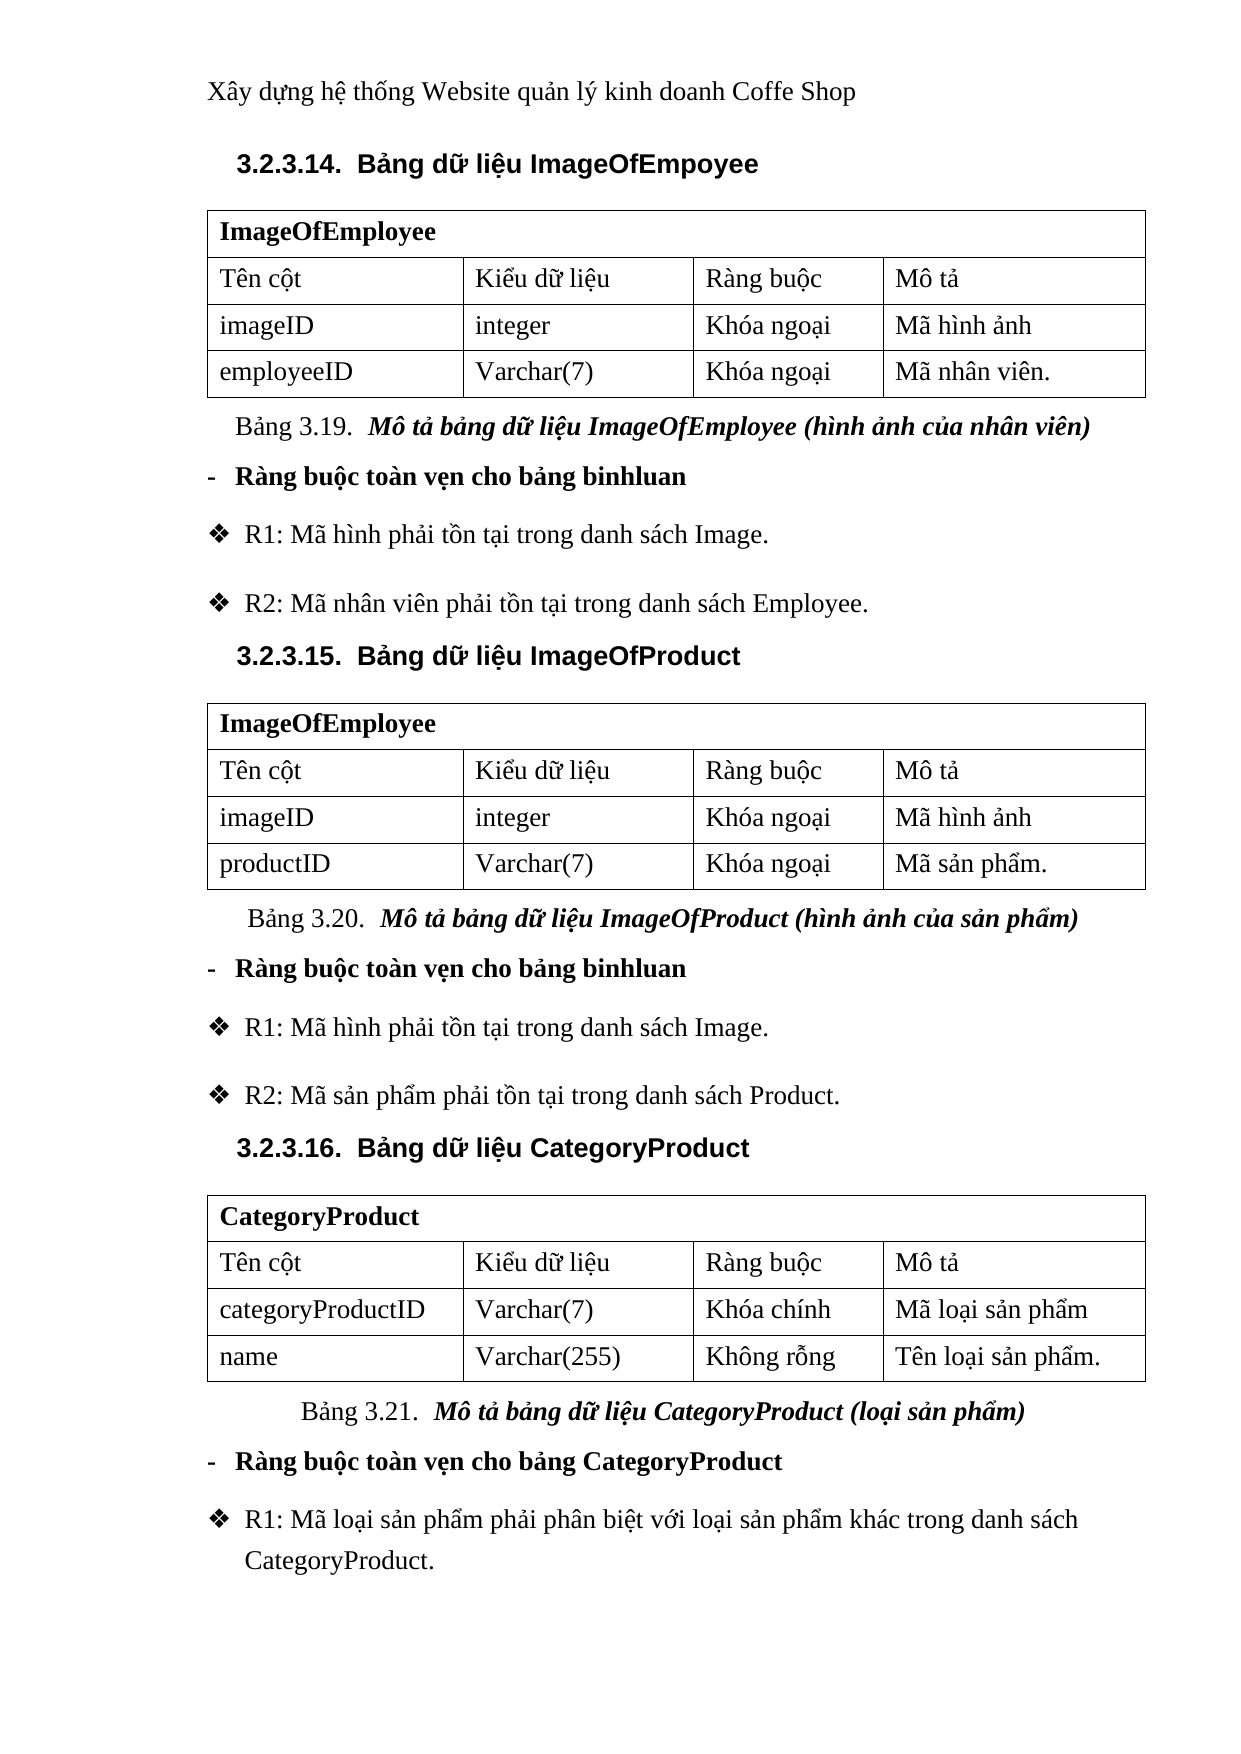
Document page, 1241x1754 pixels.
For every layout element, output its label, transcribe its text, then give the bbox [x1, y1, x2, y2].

table_cell integer [464, 305, 693, 350]
table_header CategoryProduct [208, 1196, 1145, 1241]
table_cell Mô tả [884, 1242, 1145, 1288]
table_cell Varchar(7) [464, 1289, 693, 1334]
table_cell Varchar(7) [464, 844, 693, 889]
table_header ImageOfEmployee [208, 211, 1145, 257]
table_cell Mã nhân viên. [884, 351, 1145, 397]
table_cell Kiểu dữ liệu [464, 750, 693, 796]
table_cell Khóa chính [694, 1289, 883, 1334]
list Mô tả bảng dữ liệu CategoryProduct (loại sản phẩm) [207, 1395, 1122, 1426]
list R1: Mã loại sản phẩm phải phân biệt với loại sản phẩm khác trong danh sách CategoryProduct. [207, 1488, 1122, 1575]
table_cell Ràng buộc [694, 258, 883, 303]
table_cell Tên loại sản phẩm. [884, 1336, 1145, 1381]
list Ràng buộc toàn vẹn cho bảng binhluan [207, 460, 1122, 491]
table_cell integer [464, 797, 693, 842]
list R1: Mã hình phải tồn tại trong danh sách Image. [207, 504, 1122, 559]
table_cell imageID [208, 305, 463, 350]
table_cell Tên cột [208, 258, 463, 303]
table_cell Mã hình ảnh [884, 797, 1145, 842]
list Ràng buộc toàn vẹn cho bảng binhluan [207, 952, 1122, 983]
table_cell Tên cột [208, 750, 463, 796]
list R2: Mã nhân viên phải tồn tại trong danh sách Employee. [207, 572, 1122, 627]
table_cell Mô tả [884, 750, 1145, 796]
table_cell Khóa ngoại [694, 844, 883, 889]
list Bảng dữ liệu ImageOfEmpoyee [236, 148, 1122, 179]
list Mô tả bảng dữ liệu ImageOfProduct (hình ảnh của sản phẩm) [207, 903, 1122, 934]
table_cell Khóa ngoại [694, 305, 883, 350]
table_cell imageID [208, 797, 463, 842]
table_cell Khóa ngoại [694, 797, 883, 842]
list Bảng dữ liệu ImageOfProduct [236, 640, 1122, 671]
table_cell categoryProductID [208, 1289, 463, 1334]
table_cell Không rỗng [694, 1336, 883, 1381]
table_cell Ràng buộc [694, 750, 883, 796]
table_cell Khóa ngoại [694, 351, 883, 397]
table_cell name [208, 1336, 463, 1381]
table_cell Kiểu dữ liệu [464, 258, 693, 303]
table_cell Tên cột [208, 1242, 463, 1288]
table_cell Mã loại sản phẩm [884, 1289, 1145, 1334]
table_cell productID [208, 844, 463, 889]
table_cell Mã hình ảnh [884, 305, 1145, 350]
table_cell Kiểu dữ liệu [464, 1242, 693, 1288]
table_cell Ràng buộc [694, 1242, 883, 1288]
list Ràng buộc toàn vẹn cho bảng CategoryProduct [207, 1444, 1122, 1476]
table_cell Varchar(7) [464, 351, 693, 397]
list R2: Mã sản phẩm phải tồn tại trong danh sách Product. [207, 1064, 1122, 1119]
list R1: Mã hình phải tồn tại trong danh sách Image. [207, 996, 1122, 1052]
table_cell Varchar(255) [464, 1336, 693, 1381]
table_cell Mã sản phẩm. [884, 844, 1145, 889]
table_cell employeeID [208, 351, 463, 397]
list Bảng dữ liệu CategoryProduct [236, 1132, 1122, 1163]
table_cell Mô tả [884, 258, 1145, 303]
list Mô tả bảng dữ liệu ImageOfEmployee (hình ảnh của nhân viên) [207, 410, 1122, 442]
table_header ImageOfEmployee [208, 704, 1145, 749]
